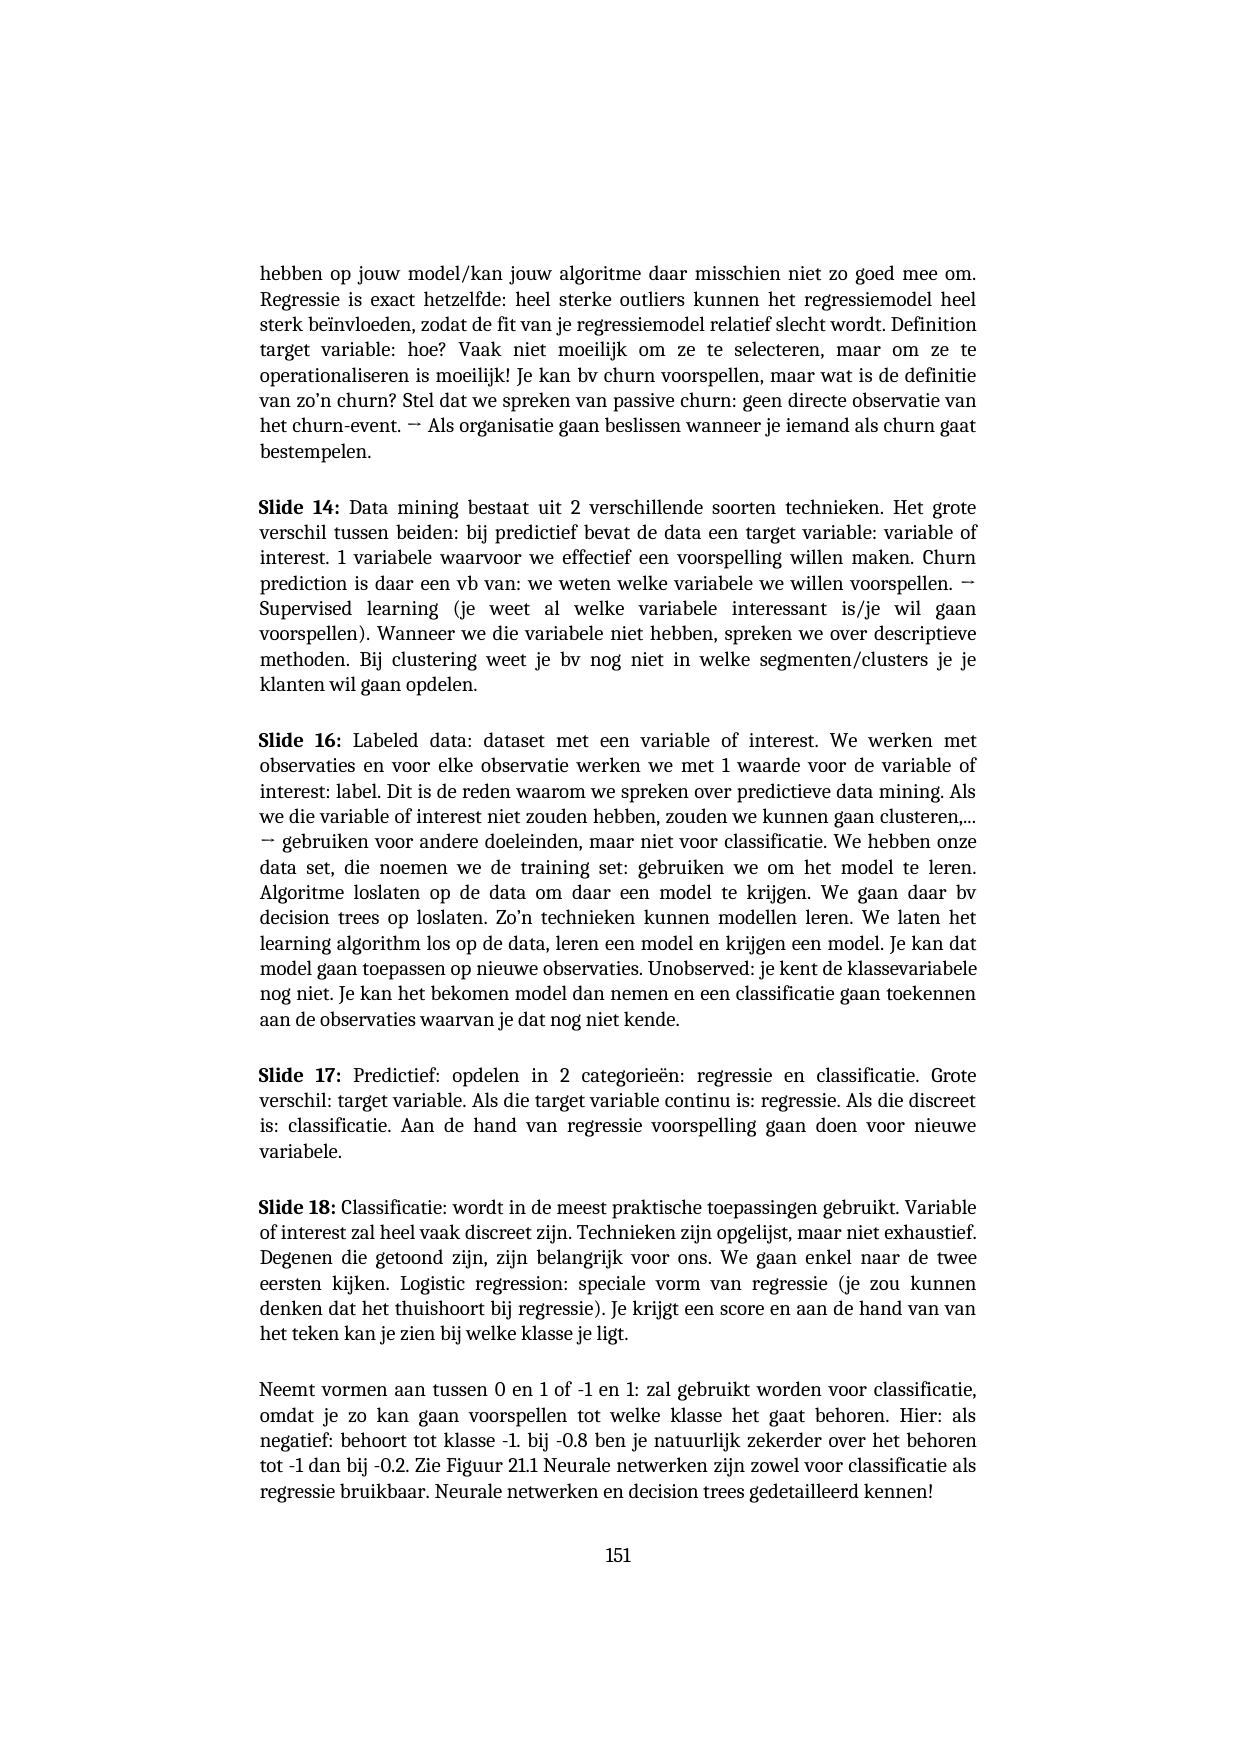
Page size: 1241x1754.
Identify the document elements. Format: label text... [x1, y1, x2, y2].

text Slide 14: Data mining bestaat uit 2 verschillende soorten technieken. Het grote verschil tussen beiden: bij predictief bevat de data een target variable: variable of interest. 1 variabele waarvoor we effectief een voorspelling willen maken. Churn prediction is daar een vb van: we weten welke variabele we willen voorspellen. → Supervised learning (je weet al welke variabele interessant is/je wil gaan voorspellen). Wanneer we die variabele niet hebben, spreken we over descriptieve methoden. Bij clustering weet je bv nog niet in welke segmenten/clusters je je klanten wil gaan opdelen. [258, 495, 978, 697]
text Slide 18: Classificatie: wordt in de meest praktische toepassingen gebruikt. Variable of interest zal heel vaak discreet zijn. Technieken zijn opgelijst, maar niet exhaustief. Degenen die getoond zijn, zijn belangrijk voor ons. We gaan enkel naar de twee eersten kijken. Logistic regression: speciale vorm van regressie (je zou kunnen denken dat het thuishoort bij regressie). Je krijgt een score en aan de hand van van het teken kan je zien bij welke klasse je ligt. [258, 1195, 978, 1346]
text Slide 17: Predictief: opdelen in 2 categorieën: regressie en classificatie. Grote verschil: target variable. Als die target variable continu is: regressie. Als die discreet is: classificatie. Aan de hand van regressie voorspelling gaan doen voor nieuwe variabele. [258, 1063, 978, 1163]
text Slide 16: Labeled data: dataset met een variable of interest. We werken met observaties en voor elke observatie werken we met 1 waarde voor de variable of interest: label. Dit is de reden waarom we spreken over predictieve data mining. Als we die variable of interest niet zouden hebben, zouden we kunnen gaan clusteren,... → gebruiken voor andere doeleinden, maar niet voor classificatie. We hebben onze data set, die noemen we de training set: gebruiken we om het model te leren. Algoritme loslaten op de data om daar een model te krijgen. We gaan daar bv decision trees op loslaten. Zo’n technieken kunnen modellen leren. We laten het learning algorithm los op de data, leren een model en krijgen een model. Je kan dat model gaan toepassen op nieuwe observaties. Unobserved: je kent de klassevariabele nog niet. Je kan het bekomen model dan nemen en een classificatie gaan toekennen aan de observaties waarvan je dat nog niet kende. [258, 729, 978, 1031]
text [258, 262, 978, 463]
text Neemt vormen aan tussen 0 en 1 of -1 en 1: zal gebruikt worden voor classificatie, omdat je zo kan gaan voorspellen tot welke klasse het gaat behoren. Hier: als negatief: behoort tot klasse -1. bij -0.8 ben je natuurlijk zekerder over het behoren tot -1 dan bij -0.2. Zie Figuur 21.1 Neurale netwerken zijn zowel voor classificatie als regressie bruikbaar. Neurale netwerken en decision trees gedetailleerd kennen! [258, 1378, 978, 1503]
